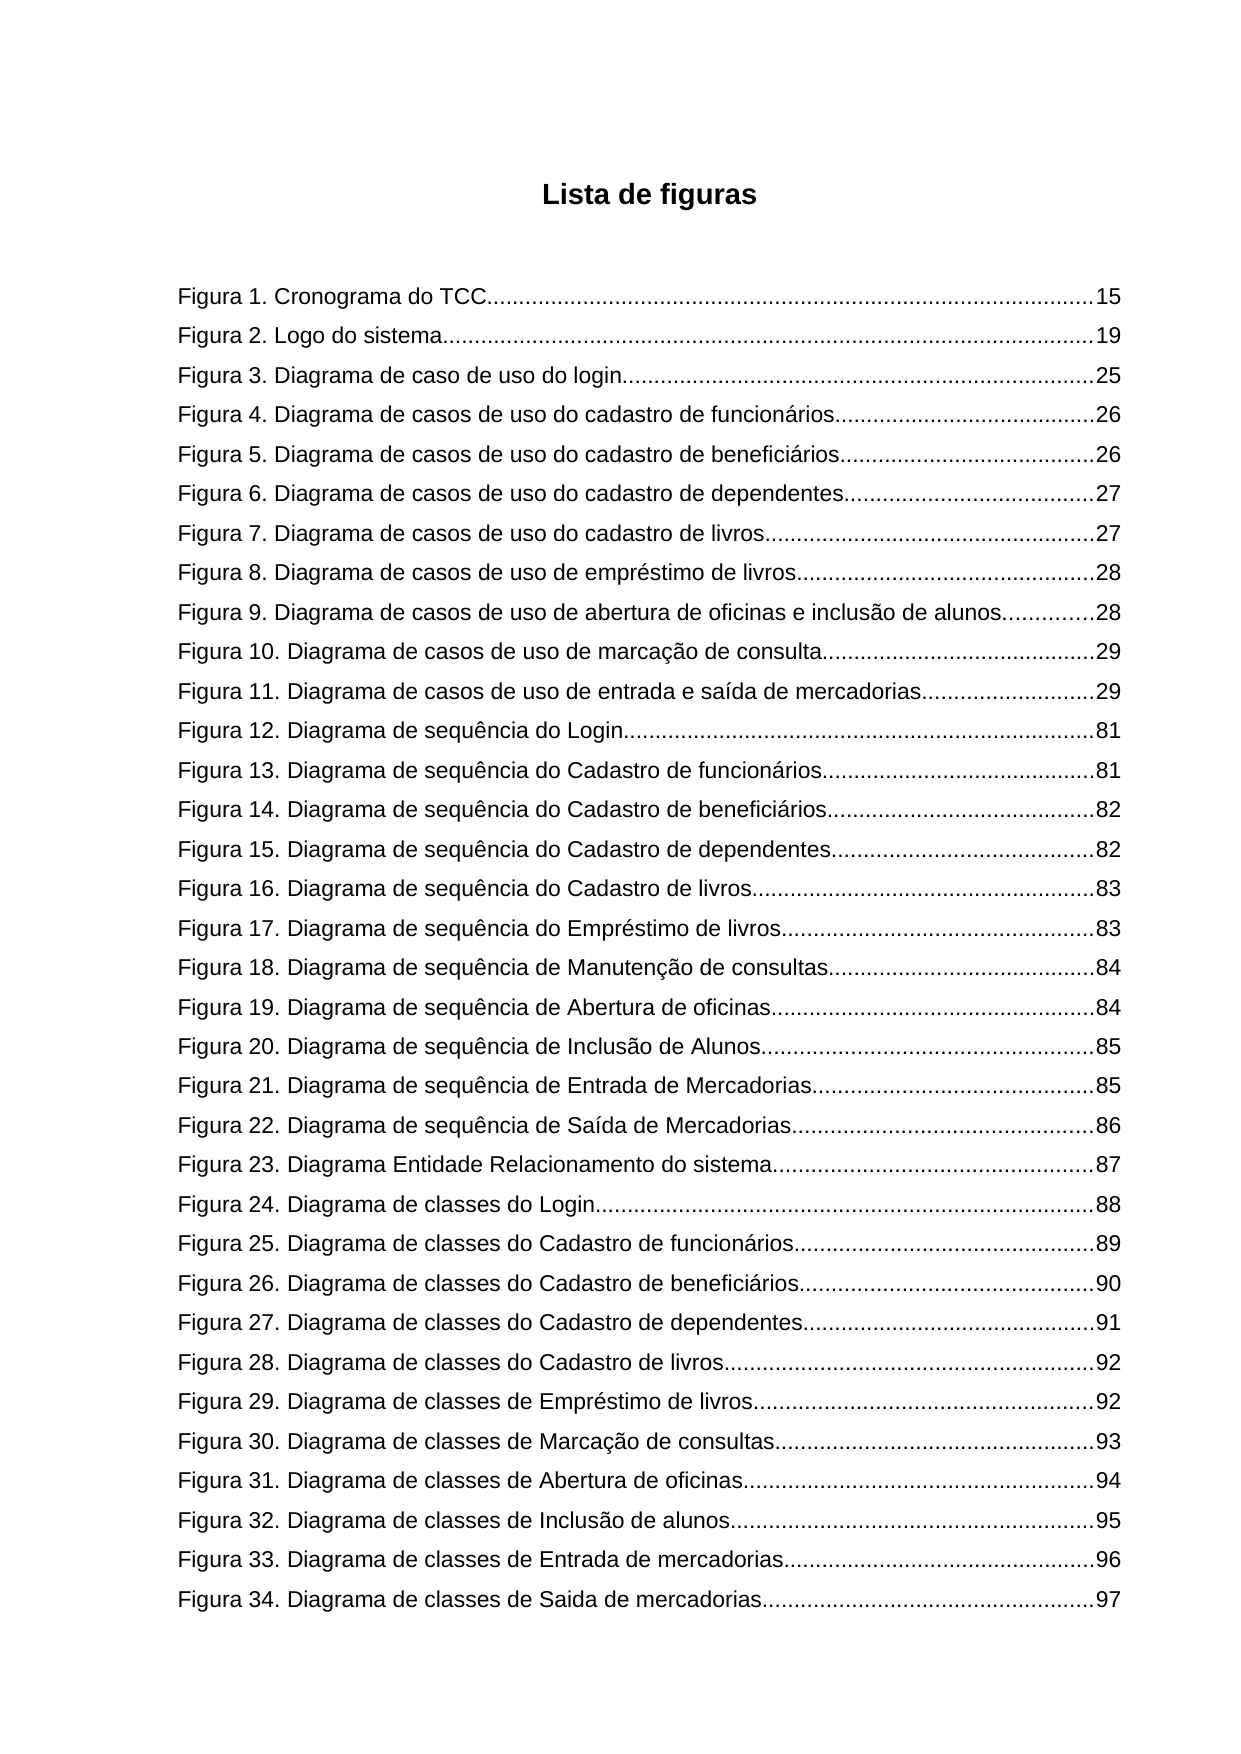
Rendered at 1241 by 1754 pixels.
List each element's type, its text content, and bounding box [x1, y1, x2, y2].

text Figura 34. Diagrama de classes de Saida de mercadorias 97 [177, 1586, 1122, 1612]
text Figura 32. Diagrama de classes de Inclusão de alunos 95 [177, 1507, 1122, 1533]
text Figura 10. Diagrama de casos de uso de marcação de consulta 29 [177, 638, 1122, 664]
text Figura 16. Diagrama de sequência do Cadastro de livros 83 [177, 875, 1122, 901]
text Figura 15. Diagrama de sequência do Cadastro de dependentes 82 [177, 836, 1122, 862]
text Figura 17. Diagrama de sequência do Empréstimo de livros 83 [177, 914, 1122, 941]
text Figura 27. Diagrama de classes do Cadastro de dependentes 91 [177, 1309, 1122, 1336]
text Figura 20. Diagrama de sequência de Inclusão de Alunos 85 [177, 1033, 1122, 1059]
text Figura 26. Diagrama de classes do Cadastro de beneficiários 90 [177, 1270, 1122, 1296]
text Figura 29. Diagrama de classes de Empréstimo de livros 92 [177, 1388, 1122, 1414]
text Figura 30. Diagrama de classes de Marcação de consultas 93 [177, 1428, 1122, 1454]
text Figura 31. Diagrama de classes de Abertura de oficinas 94 [177, 1467, 1122, 1493]
text Figura 28. Diagrama de classes do Cadastro de livros 92 [177, 1349, 1122, 1375]
text Figura 9. Diagrama de casos de uso de abertura de oficinas e inclusão de alunos 28 [177, 599, 1122, 625]
text Figura 6. Diagrama de casos de uso do cadastro de dependentes 27 [177, 480, 1122, 507]
text Figura 13. Diagrama de sequência do Cadastro de funcionários 81 [177, 757, 1122, 783]
text Figura 33. Diagrama de classes de Entrada de mercadorias 96 [177, 1546, 1122, 1572]
text Figura 21. Diagrama de sequência de Entrada de Mercadorias 85 [177, 1072, 1122, 1099]
text Figura 1. Cronograma do TCC 15 [177, 283, 1122, 309]
text Figura 19. Diagrama de sequência de Abertura de oficinas 84 [177, 993, 1122, 1020]
text Figura 23. Diagrama Entidade Relacionamento do sistema 87 [177, 1151, 1122, 1178]
text Figura 12. Diagrama de sequência do Login 81 [177, 717, 1122, 743]
text Figura 11. Diagrama de casos de uso de entrada e saída de mercadorias 29 [177, 678, 1122, 704]
text Figura 14. Diagrama de sequência do Cadastro de beneficiários 82 [177, 796, 1122, 822]
text Figura 22. Diagrama de sequência de Saída de Mercadorias 86 [177, 1112, 1122, 1138]
text Figura 25. Diagrama de classes do Cadastro de funcionários 89 [177, 1230, 1122, 1257]
text Figura 5. Diagrama de casos de uso do cadastro de beneficiários 26 [177, 441, 1122, 467]
text Figura 8. Diagrama de casos de uso de empréstimo de livros 28 [177, 559, 1122, 586]
text Figura 24. Diagrama de classes do Login 88 [177, 1191, 1122, 1217]
text Lista de figuras [177, 177, 1122, 211]
text Figura 7. Diagrama de casos de uso do cadastro de livros 27 [177, 520, 1122, 546]
text Figura 3. Diagrama de caso de uso do login 25 [177, 362, 1122, 388]
text Figura 18. Diagrama de sequência de Manutenção de consultas 84 [177, 954, 1122, 980]
text Figura 2. Logo do sistema 19 [177, 322, 1122, 349]
text Figura 4. Diagrama de casos de uso do cadastro de funcionários 26 [177, 401, 1122, 428]
